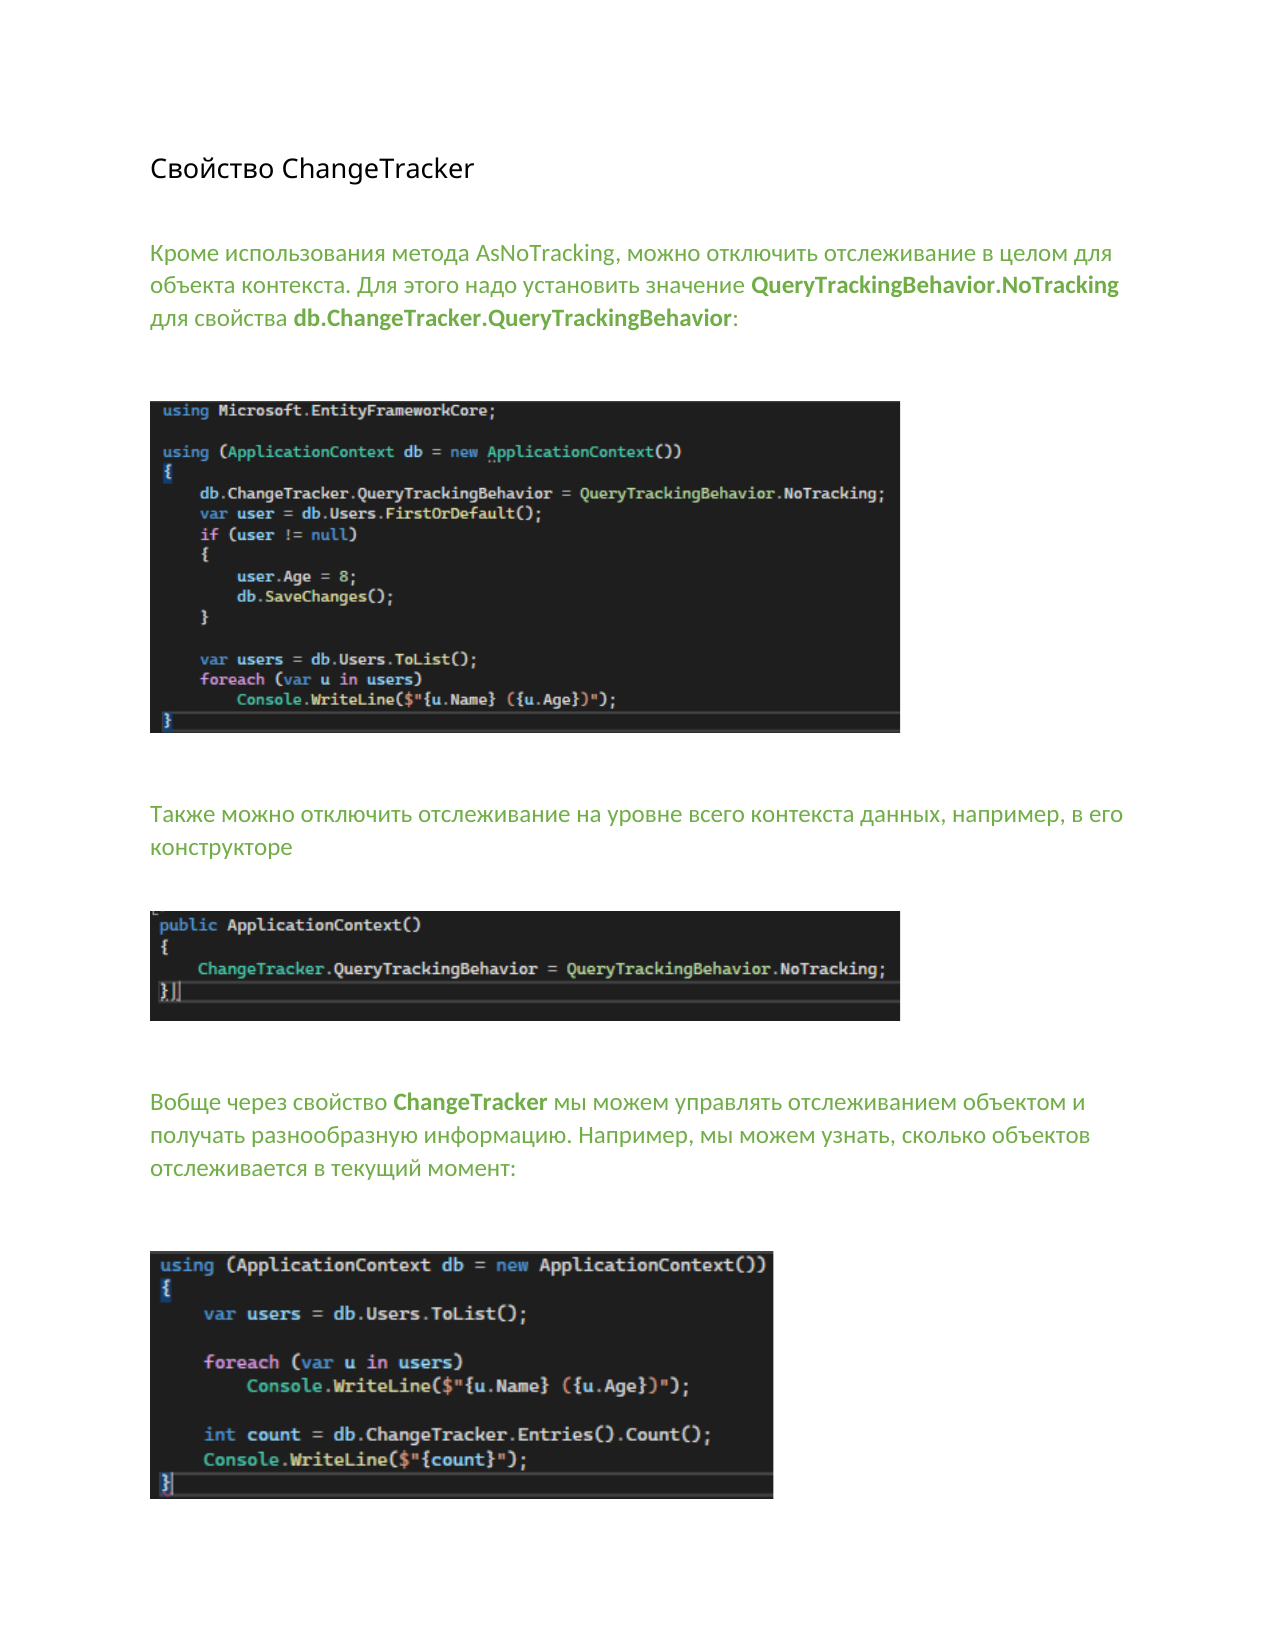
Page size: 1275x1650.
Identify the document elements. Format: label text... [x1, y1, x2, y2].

picture [150, 401, 901, 733]
text Вобще через свойство ChangeTracker мы можем управлять отслеживанием объектом и получать разнообразную информацию. Например, мы можем узнать, сколько объектов отслеживается в текущий момент: [150, 1086, 1125, 1183]
text Также можно отключить отслеживание на уровне всего контекста данных, например, в его конструкторе [150, 799, 1125, 862]
text Кроме использования метода AsNoTracking, можно отключить отслеживание в целом для объекта контекста. Для этого надо установить значение QueryTrackingBehavior.NoTracking для свойства db.ChangeTracker.QueryTrackingBehavior: [150, 237, 1125, 333]
picture [150, 1251, 774, 1499]
picture [150, 911, 901, 1021]
subtitle Свойство ChangeTracker [150, 150, 1125, 187]
